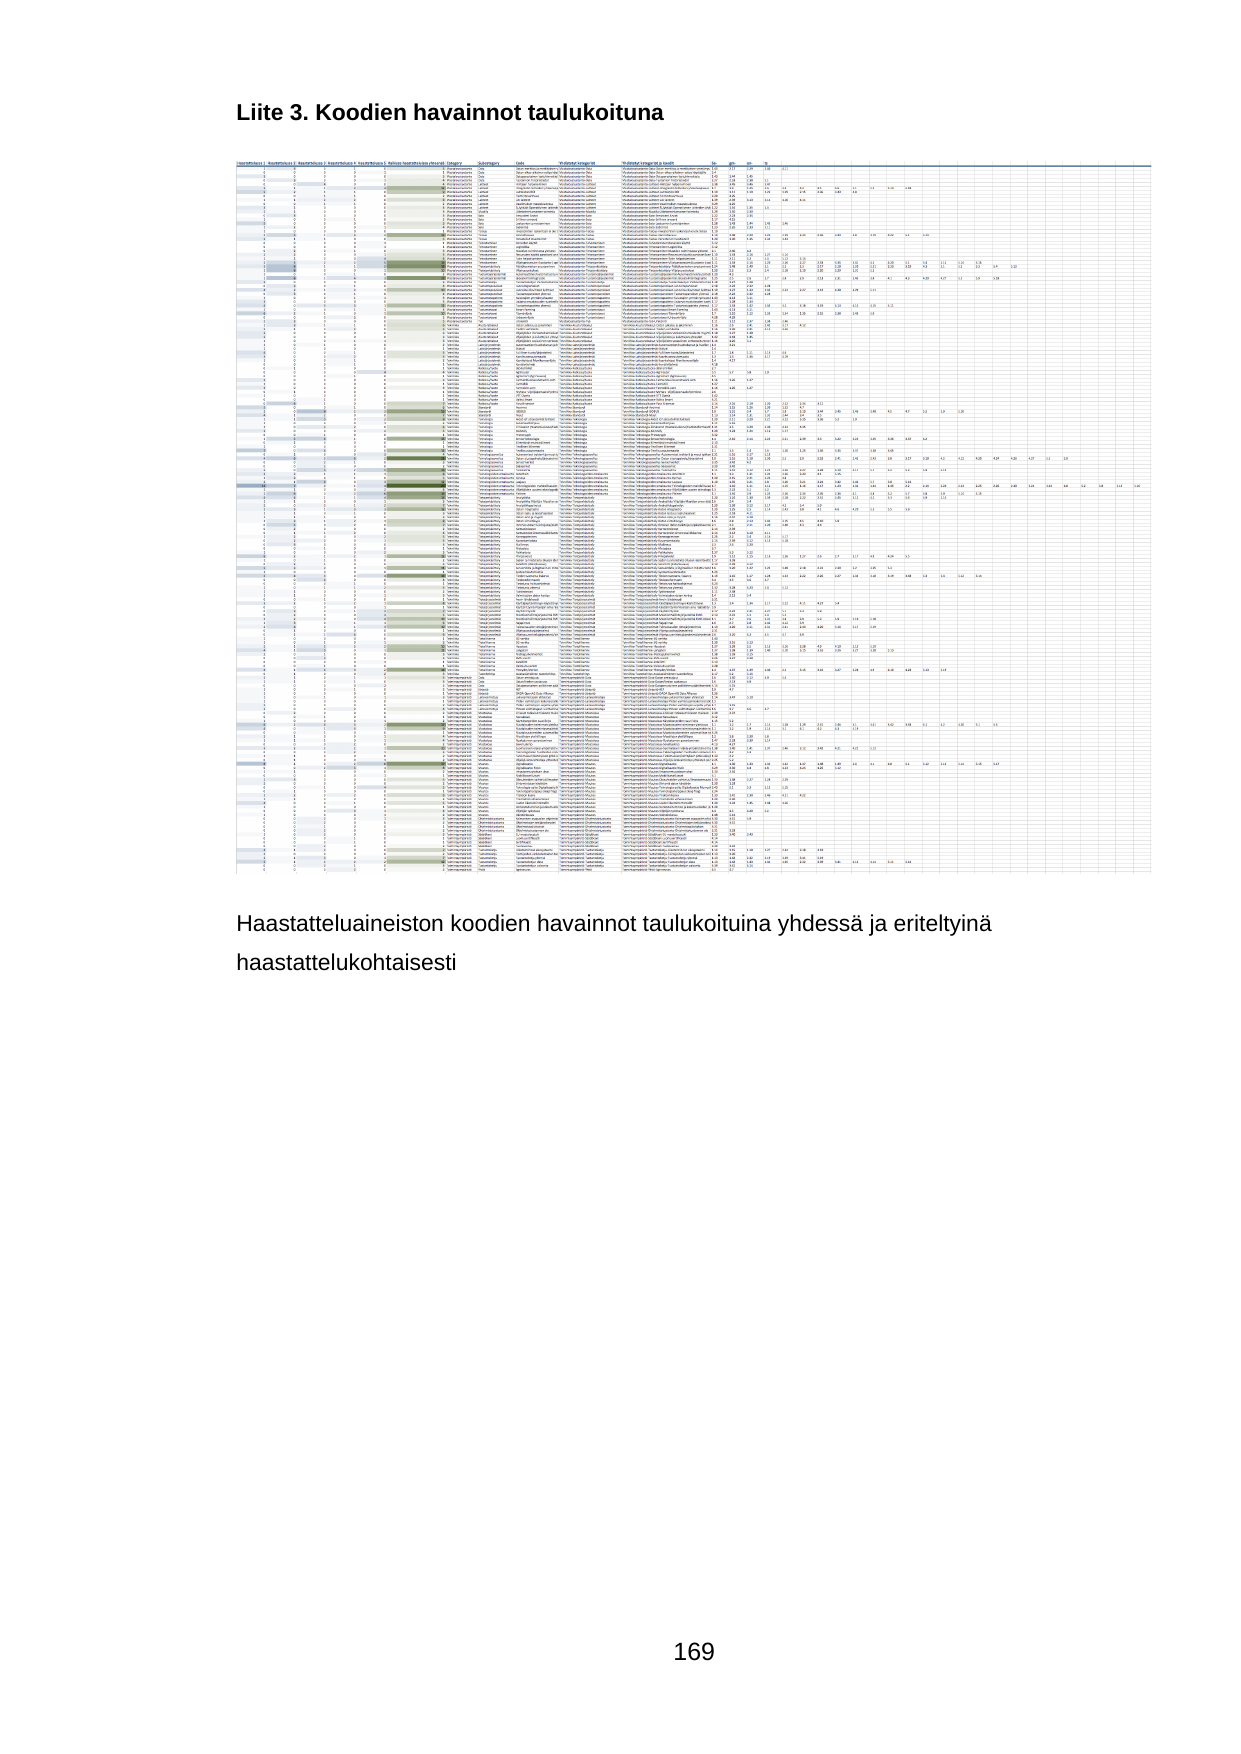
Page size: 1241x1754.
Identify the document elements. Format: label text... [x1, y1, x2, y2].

subtitle Liite 3. Koodien havainnot taulukoituna [236, 98, 1152, 125]
picture [236, 161, 1152, 874]
text Haastatteluaineiston koodien havainnot taulukoituina yhdessä ja eriteltyinä haastattelukohtaisesti [236, 909, 1152, 975]
